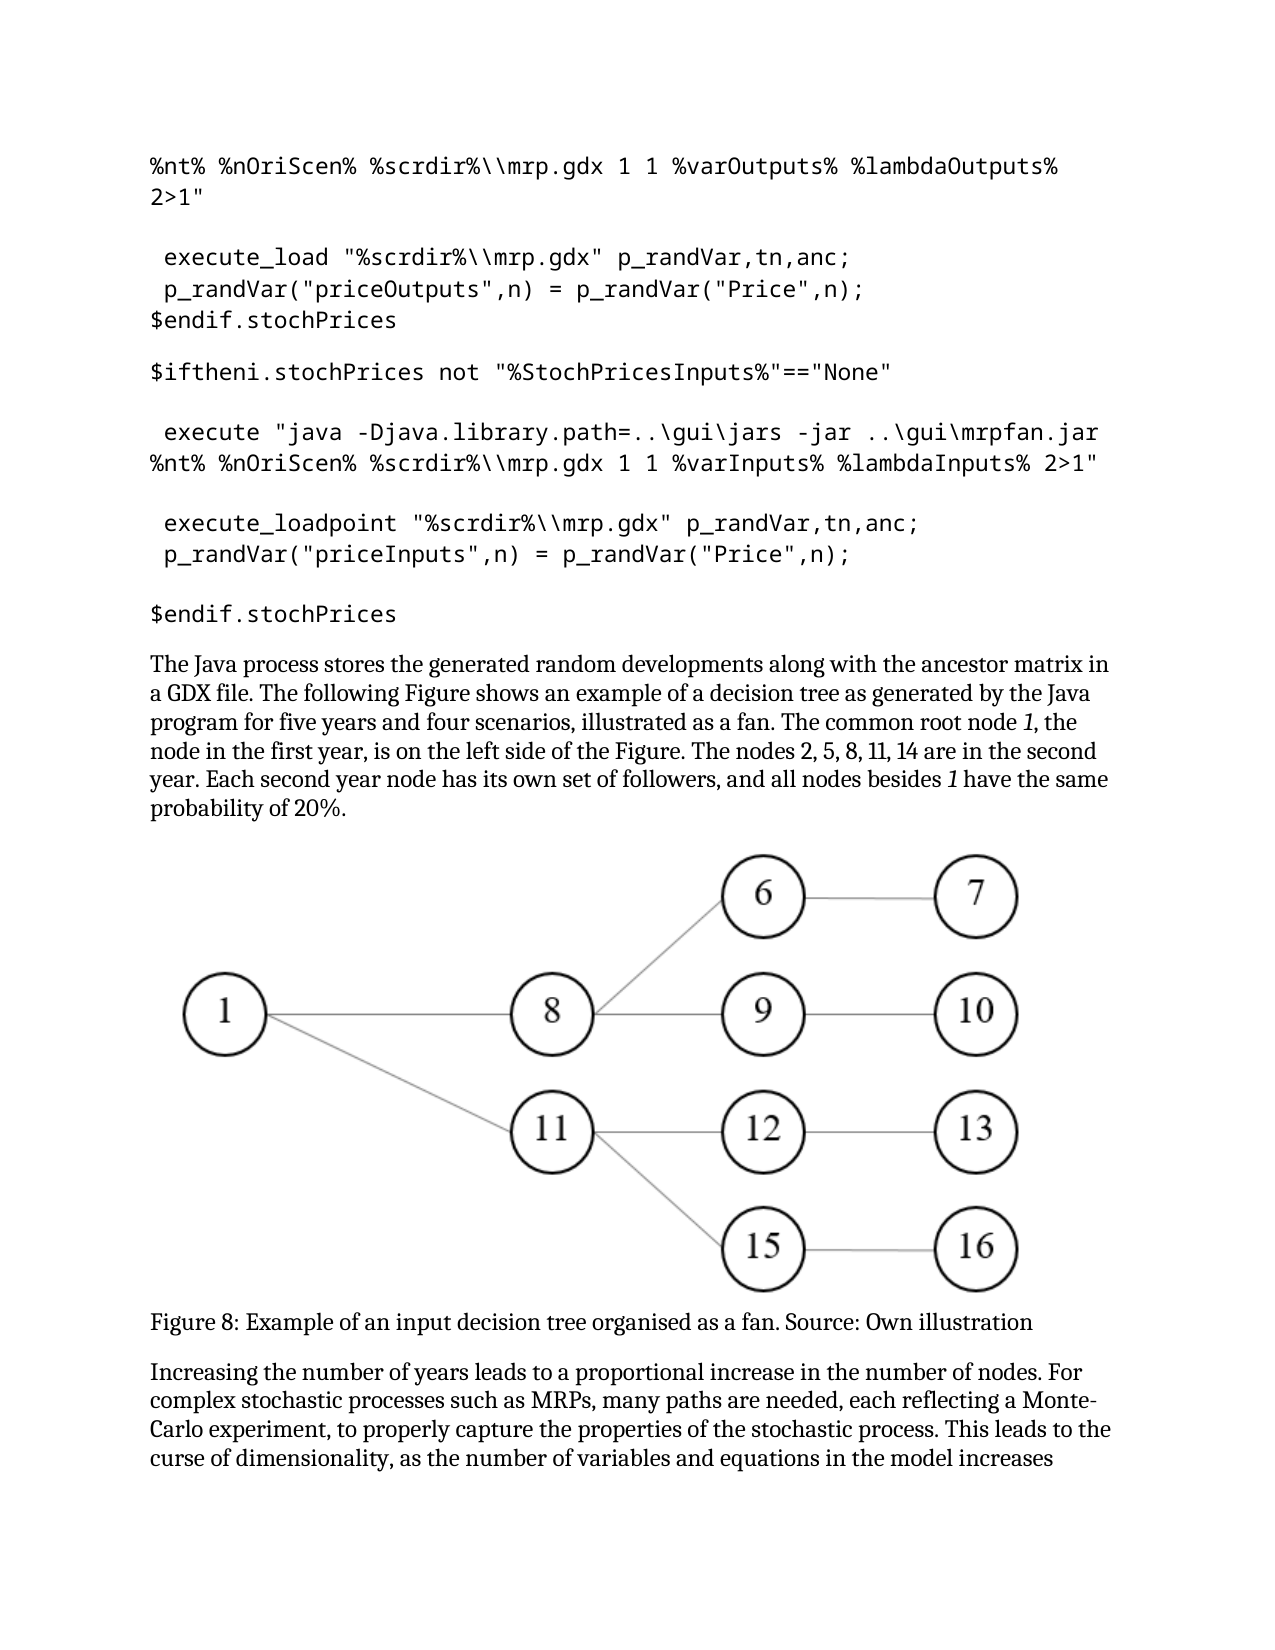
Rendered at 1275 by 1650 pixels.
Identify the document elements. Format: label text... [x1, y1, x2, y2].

text Figure 8: Example of an input decision tree organised as a fan. Source: Own illustration [150, 1308, 1125, 1337]
text The Java process stores the generated random developments along with the ancestor matrix in a GDX file. The following Figure shows an example of a decision tree as generated by the Java program for five years and four scenarios, illustrated as a fan. The common root node 1, the node in the first year, is on the left side of the Figure. The nodes 2, 5, 8, 11, 14 are in the second year. Each second year node has its own set of followers, and all nodes besides 1 have the same probability of 20%. [150, 650, 1125, 823]
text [150, 1358, 1125, 1473]
picture [168, 841, 1044, 1309]
text $iftheni.stochPrices not "%StochPricesInputs%"=="None" execute "java -Djava.library.path=..\gui\jars -jar ..\gui\mrpfan.jar %nt% %nOriScen% %scrdir%\\mrp.gdx 1 1 %varInputs% %lambdaInputs% 2>1" execute_loadpoint "%scrdir%\\mrp.gdx" p_randVar,tn,anc; p_randVar("priceInputs",n) = p_randVar("Price",n); $endif.stochPrices [150, 356, 1125, 629]
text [150, 150, 1125, 335]
